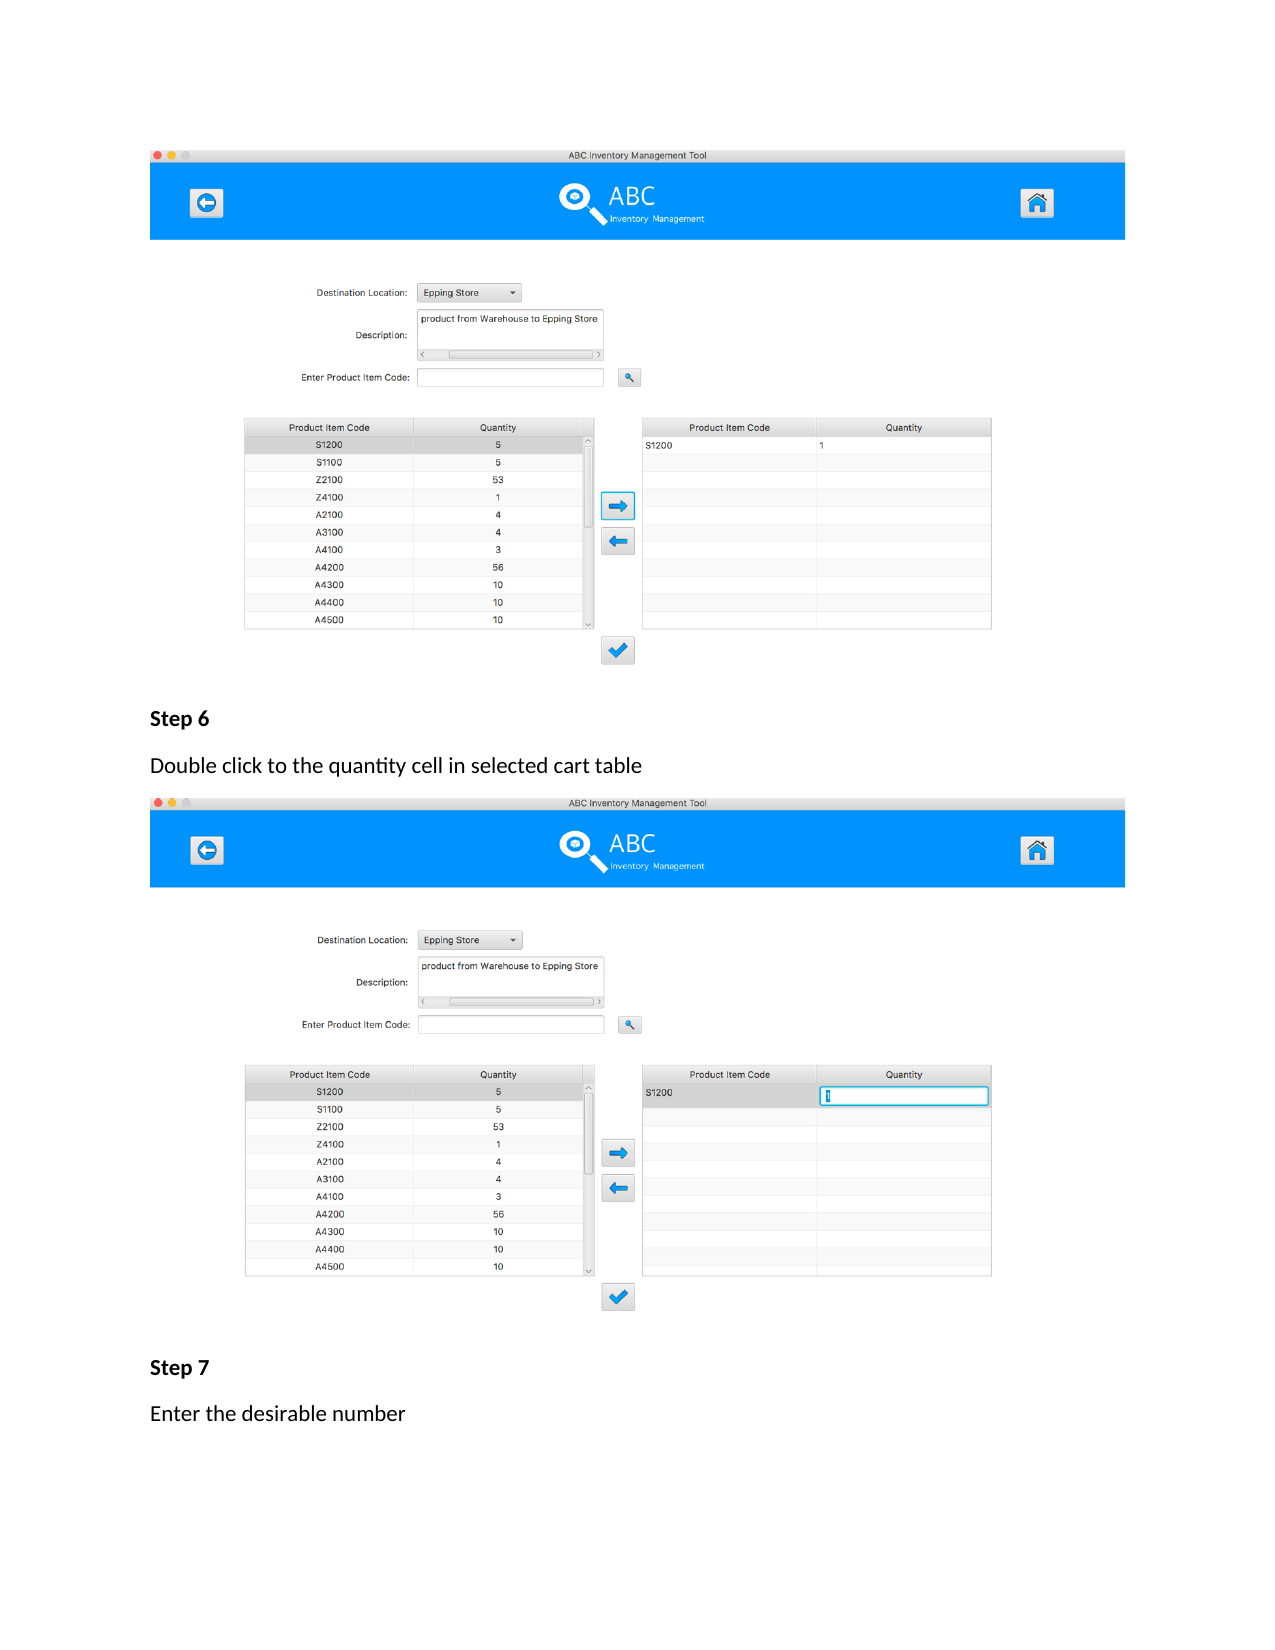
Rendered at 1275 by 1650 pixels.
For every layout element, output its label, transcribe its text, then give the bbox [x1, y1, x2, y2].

picture [150, 798, 1125, 1334]
text Double click to the quantity cell in selected cart table [150, 751, 1125, 779]
text Step 7 [150, 1353, 1125, 1381]
picture [150, 150, 1125, 686]
text Step 6 [150, 704, 1125, 733]
text Enter the desirable number [150, 1399, 1125, 1427]
